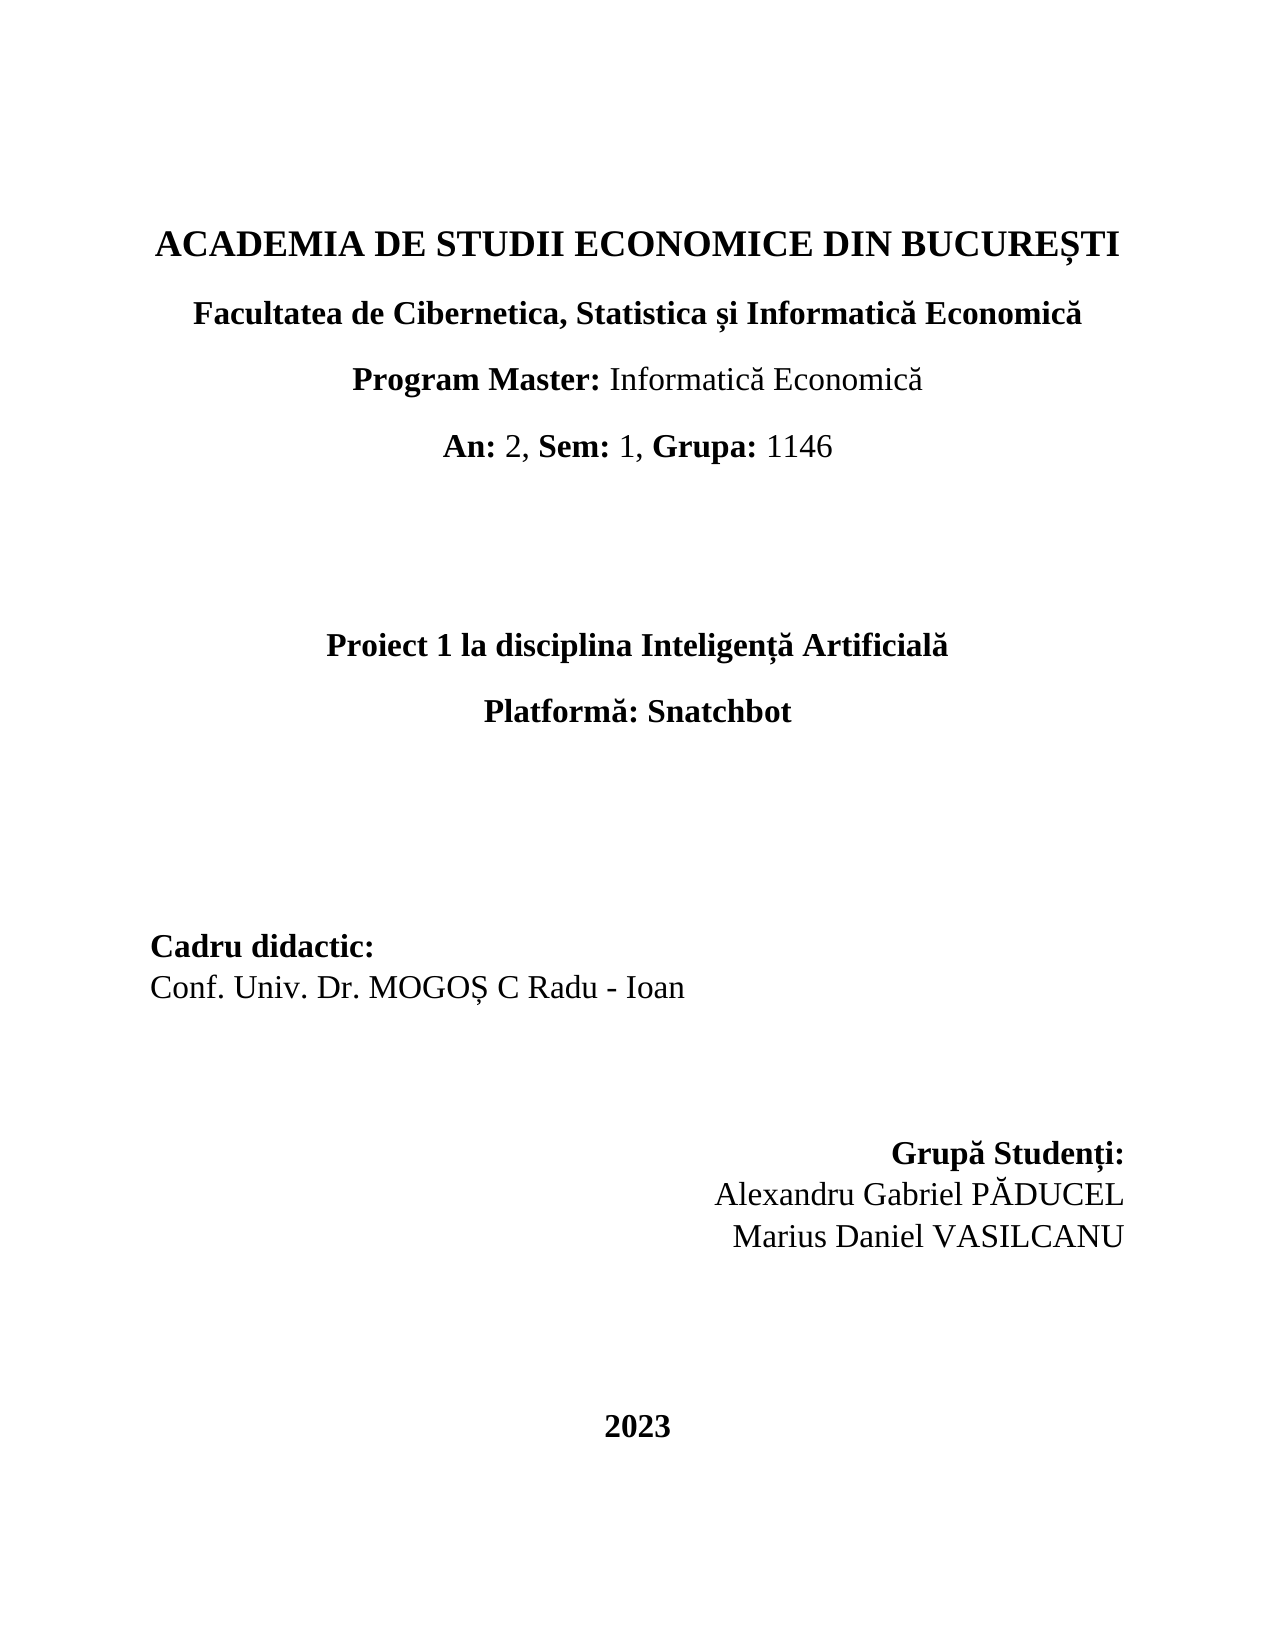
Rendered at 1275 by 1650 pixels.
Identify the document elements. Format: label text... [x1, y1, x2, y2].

text Program Master: Informatică Economică [150, 359, 1125, 398]
text Grupă Studenți: [150, 1133, 1125, 1172]
text 2023 [150, 1406, 1125, 1445]
text An: 2, Sem: 1, Grupa: 1146 [150, 426, 1125, 464]
text ACADEMIA DE STUDII ECONOMICE DIN BUCUREȘTI [150, 222, 1125, 265]
text Platformă: Snatchbot [150, 691, 1125, 729]
text Cadru didactic: [150, 926, 1125, 965]
text Marius Daniel VASILCANU [150, 1216, 1125, 1254]
text Conf. Univ. Dr. MOGOȘ C Radu - Ioan [150, 968, 1125, 1006]
text Proiect 1 la disciplina Inteligență Artificială [150, 625, 1125, 663]
text Facultatea de Cibernetica, Statistica și Informatică Economică [150, 293, 1125, 331]
text Alexandru Gabriel PĂDUCEL [150, 1174, 1125, 1213]
